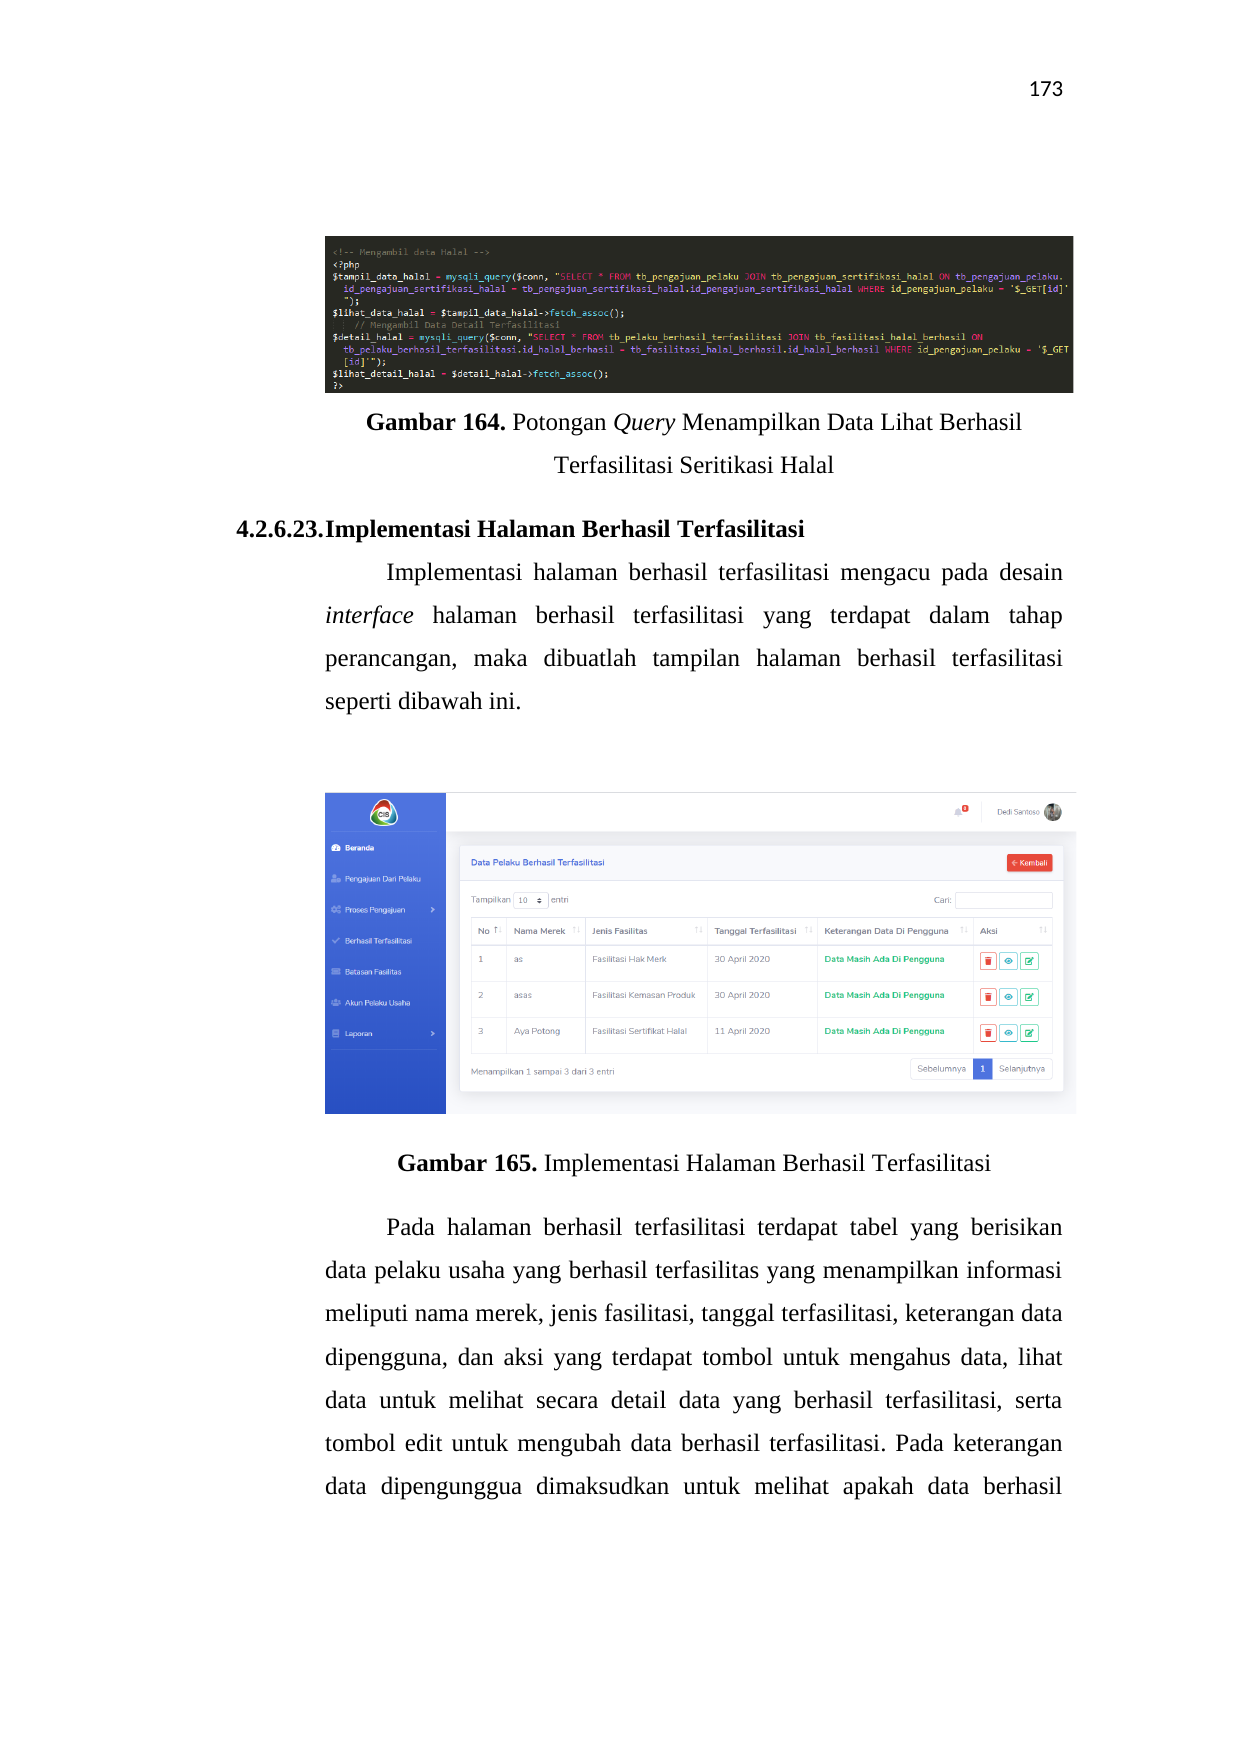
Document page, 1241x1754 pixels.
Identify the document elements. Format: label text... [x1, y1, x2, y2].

list Implementasi halaman berhasil terfasilitasi mengacu pada desain interface halaman berhasil terfasilitasi yang terdapat dalam tahap perancangan, maka dibuatlah tampilan halaman berhasil terfasilitasi seperti dibawah ini. [325, 557, 1063, 715]
subtitle Implementasi Halaman Berhasil Terfasilitasi [236, 514, 1063, 543]
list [325, 1212, 1063, 1500]
picture [325, 236, 1074, 393]
text Gambar 164. Potongan Query Menampilkan Data Lihat Berhasil Terfasilitasi Seritikasi Halal [325, 407, 1063, 479]
picture [325, 792, 1077, 1114]
text Gambar 165. Implementasi Halaman Berhasil Terfasilitasi [325, 1148, 1063, 1177]
